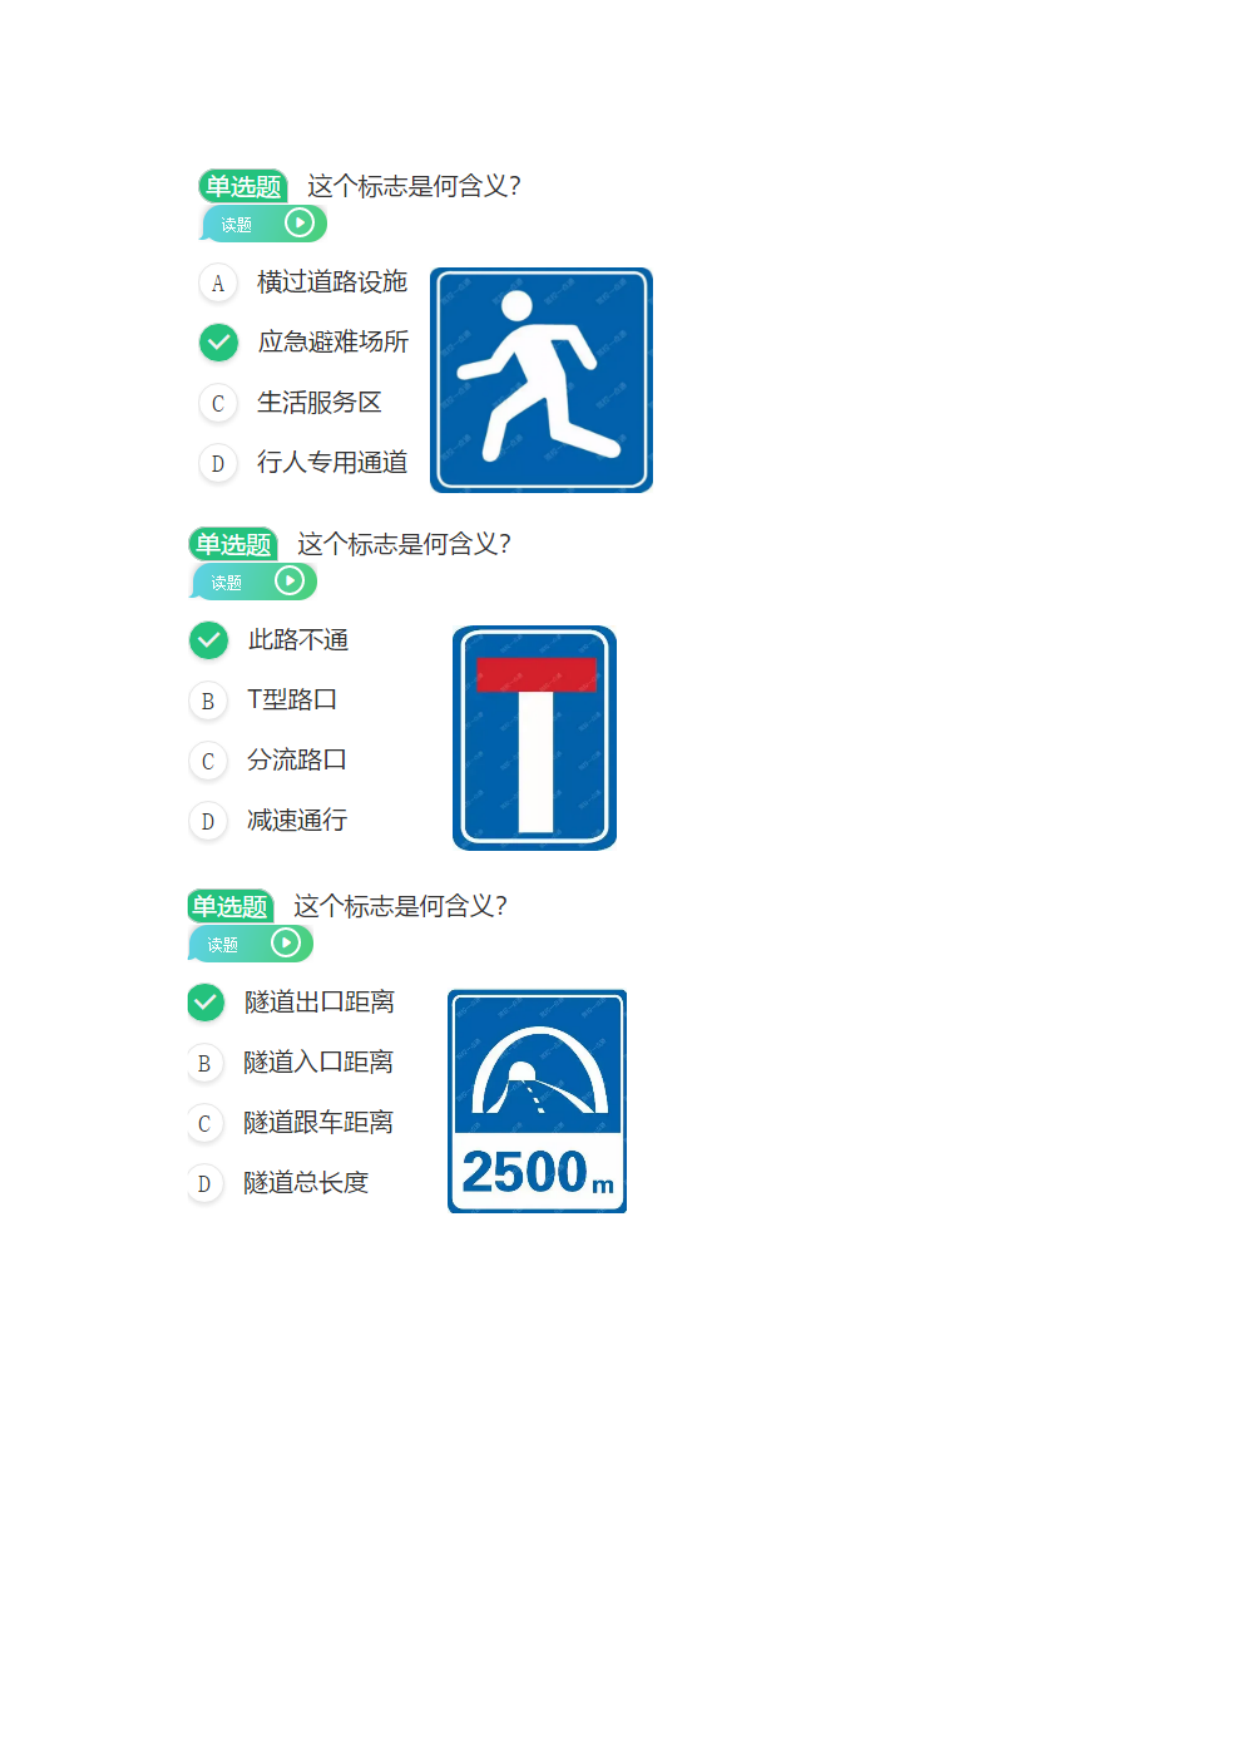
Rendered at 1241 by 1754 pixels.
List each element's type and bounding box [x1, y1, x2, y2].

picture [187, 519, 652, 856]
picture [187, 877, 657, 1241]
picture [187, 162, 692, 512]
